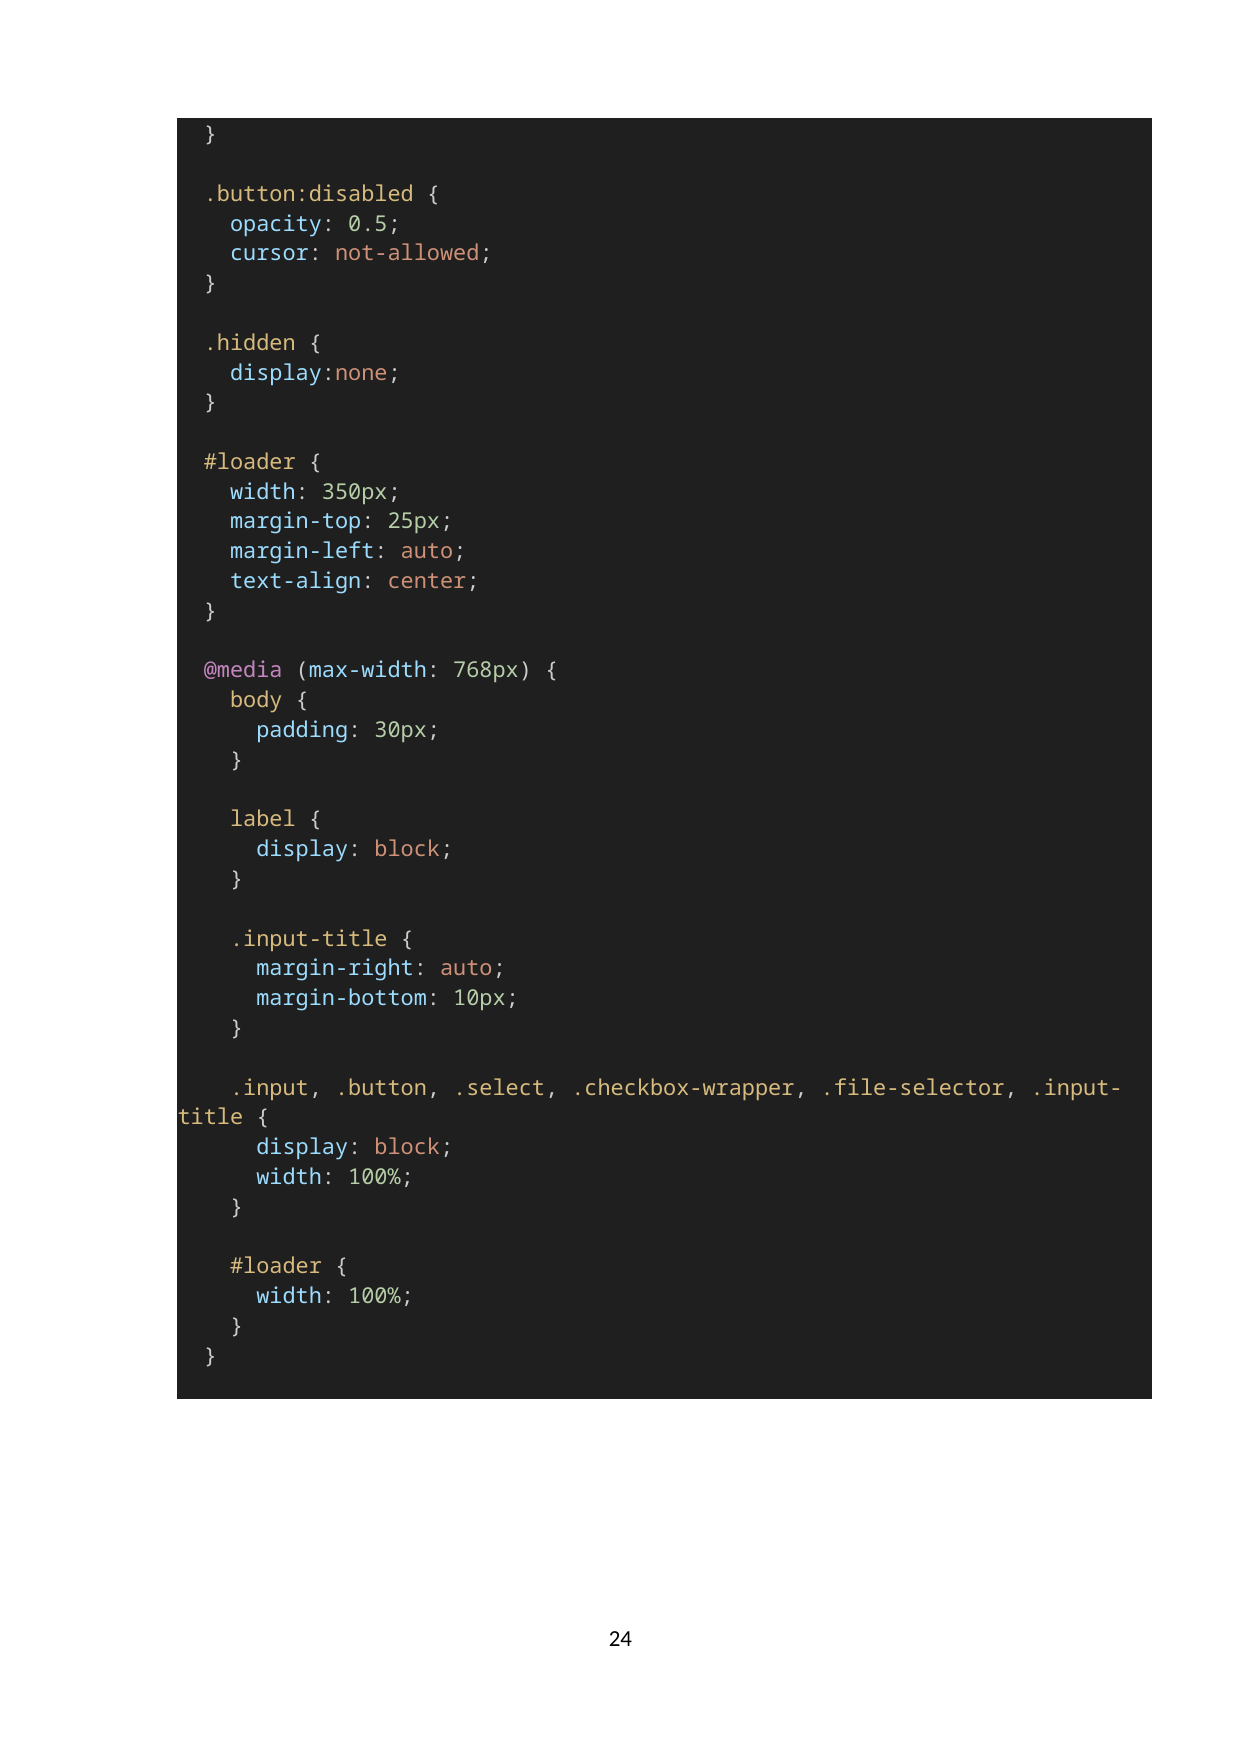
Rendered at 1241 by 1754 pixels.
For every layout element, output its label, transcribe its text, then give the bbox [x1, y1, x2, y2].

text text-align: center; [177, 565, 1152, 595]
text } [177, 1310, 1152, 1339]
text margin-bottom: 10px; [177, 982, 1152, 1012]
text } [177, 595, 1152, 624]
text } [177, 744, 1152, 773]
text .hidden { [177, 327, 1152, 356]
text width: 100%; [177, 1280, 1152, 1310]
text .input-title { [177, 922, 1152, 952]
text label { [177, 803, 1152, 833]
text opacity: 0.5; [177, 207, 1152, 237]
text } [177, 267, 1152, 297]
text @media (max-width: 768px) { [177, 654, 1152, 684]
text } [177, 863, 1152, 893]
text } [177, 1012, 1152, 1042]
text .input, .button, .select, .checkbox-wrapper, .file-selector, .input-title { [177, 1071, 1152, 1131]
text } [177, 1191, 1152, 1220]
text display: block; [177, 1131, 1152, 1161]
text margin-left: auto; [177, 535, 1152, 565]
text #loader { [177, 1250, 1152, 1280]
text cursor: not-allowed; [177, 237, 1152, 267]
text .button:disabled { [177, 178, 1152, 207]
text } [177, 386, 1152, 416]
text #loader { [177, 446, 1152, 476]
text body { [177, 684, 1152, 714]
text } [177, 1339, 1152, 1369]
text width: 350px; [177, 476, 1152, 505]
text width: 100%; [177, 1161, 1152, 1191]
text padding: 30px; [177, 714, 1152, 744]
text display: block; [177, 833, 1152, 863]
text display:none; [177, 356, 1152, 386]
text margin-top: 25px; [177, 505, 1152, 535]
text } [177, 118, 1152, 148]
text margin-right: auto; [177, 952, 1152, 982]
